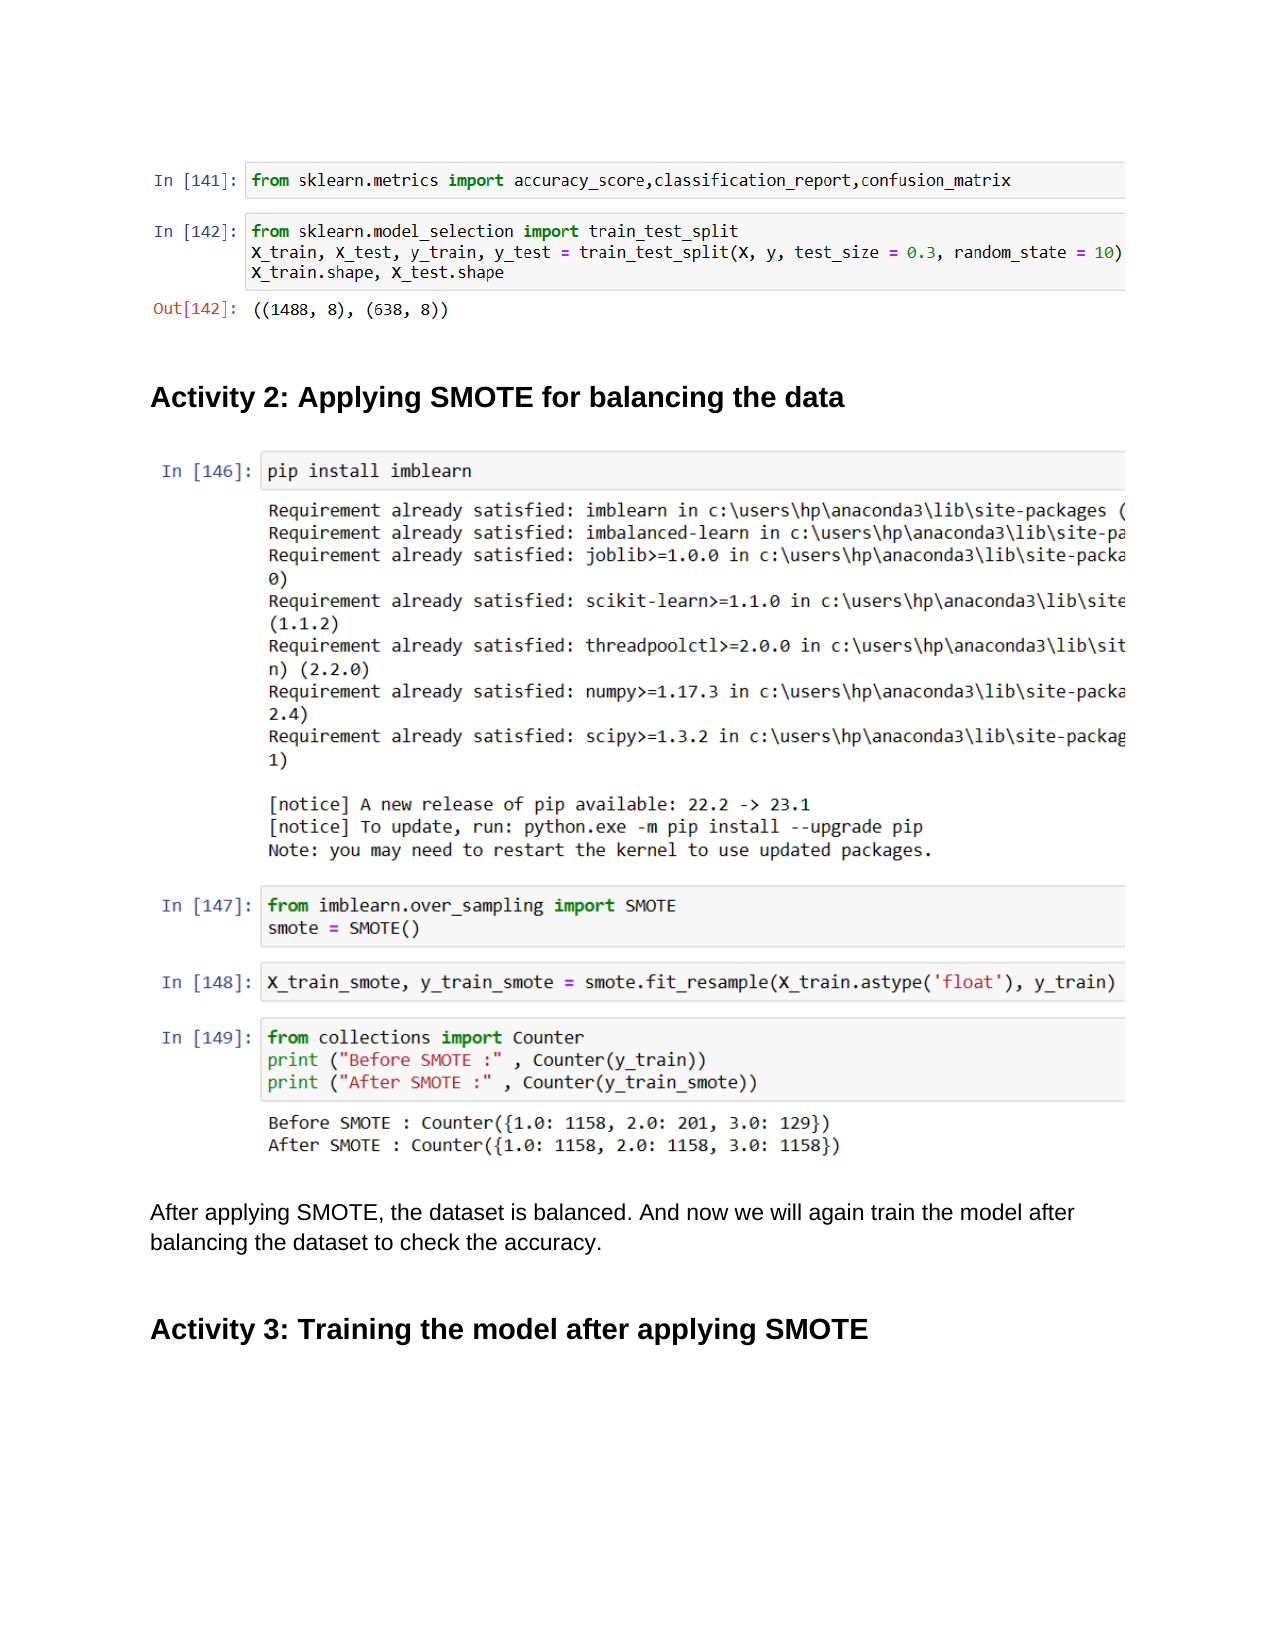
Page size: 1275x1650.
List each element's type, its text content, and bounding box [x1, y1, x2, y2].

text After applying SMOTE, the dataset is balanced. And now we will again train the model after balancing the dataset to check the accuracy. [150, 1198, 1125, 1255]
subtitle Activity 3: Training the model after applying SMOTE [150, 1312, 1125, 1346]
picture [150, 443, 1125, 1165]
picture [150, 150, 1125, 323]
subtitle Activity 2: Applying SMOTE for balancing the data [150, 380, 1125, 413]
